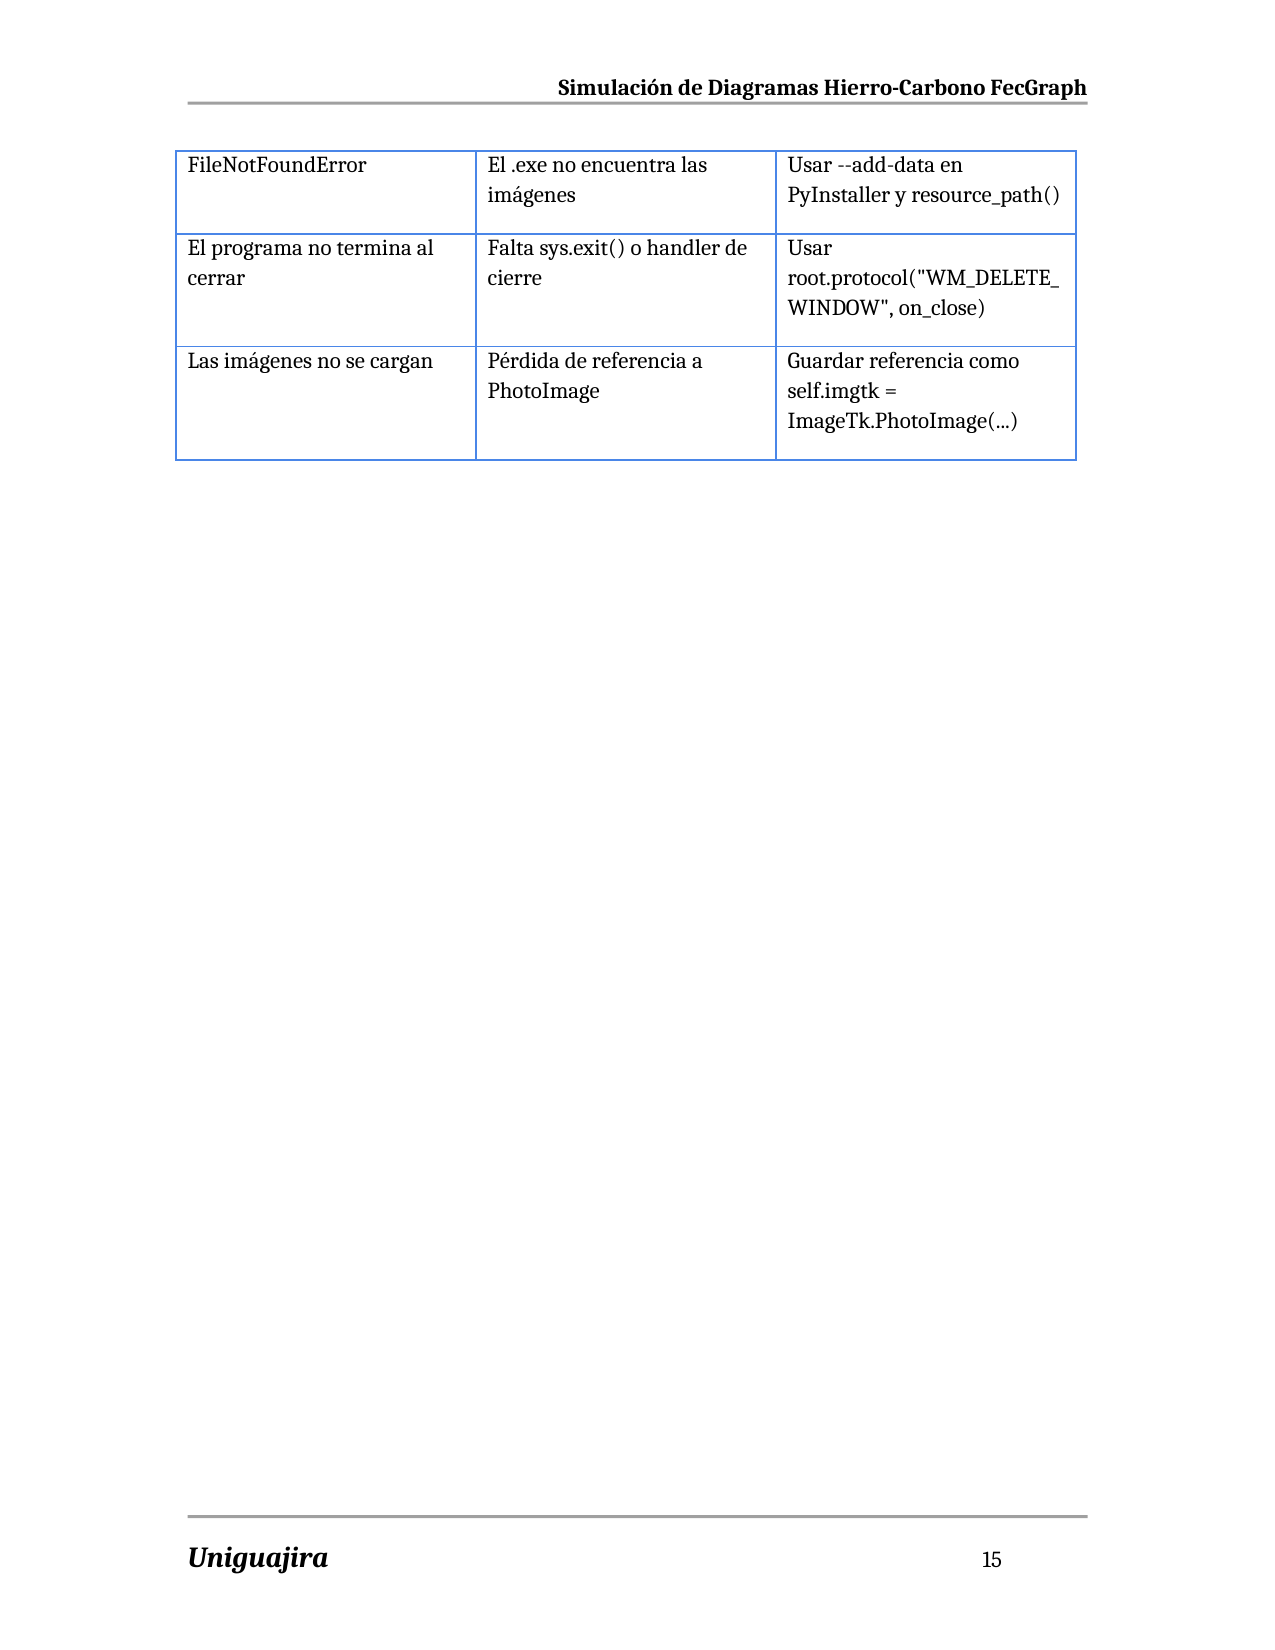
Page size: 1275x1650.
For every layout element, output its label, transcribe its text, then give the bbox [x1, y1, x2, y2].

table_cell Usar --add-data en PyInstaller y resource_path() [777, 152, 1075, 233]
table_cell FileNotFoundError [177, 152, 475, 233]
table_cell El programa no termina al cerrar [177, 235, 475, 346]
table_cell Falta sys.exit() o handler de cierre [477, 235, 775, 346]
table_cell Guardar referencia como self.imgtk = ImageTk.PhotoImage(...) [777, 347, 1075, 459]
table_cell Las imágenes no se cargan [177, 347, 475, 459]
table_cell El .exe no encuentra las imágenes [477, 152, 775, 233]
table_cell Usar root.protocol("WM_DELETE_WINDOW", on_close) [777, 235, 1075, 346]
table_cell Pérdida de referencia a PhotoImage [477, 347, 775, 459]
